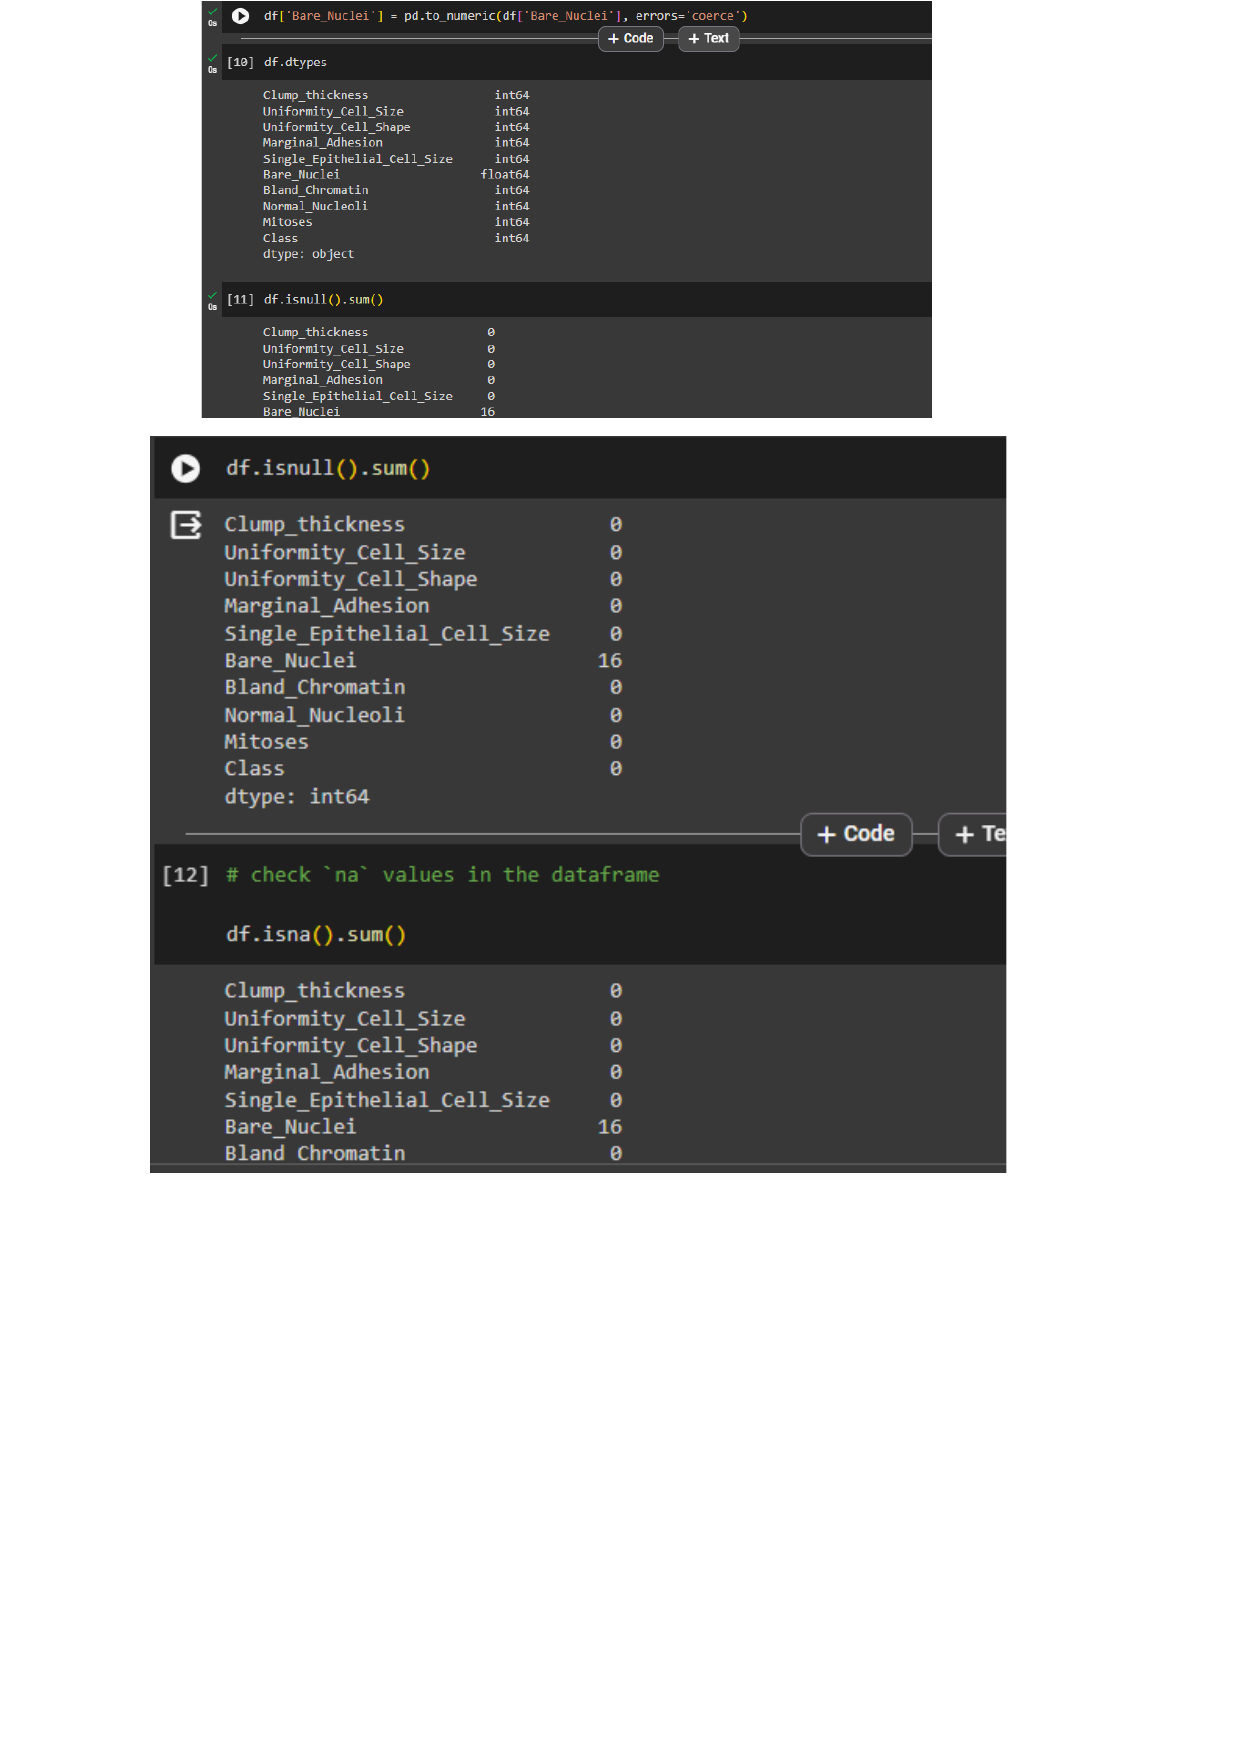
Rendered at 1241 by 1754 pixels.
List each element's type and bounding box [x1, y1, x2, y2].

picture [150, 436, 1007, 1173]
picture [201, 1, 932, 418]
